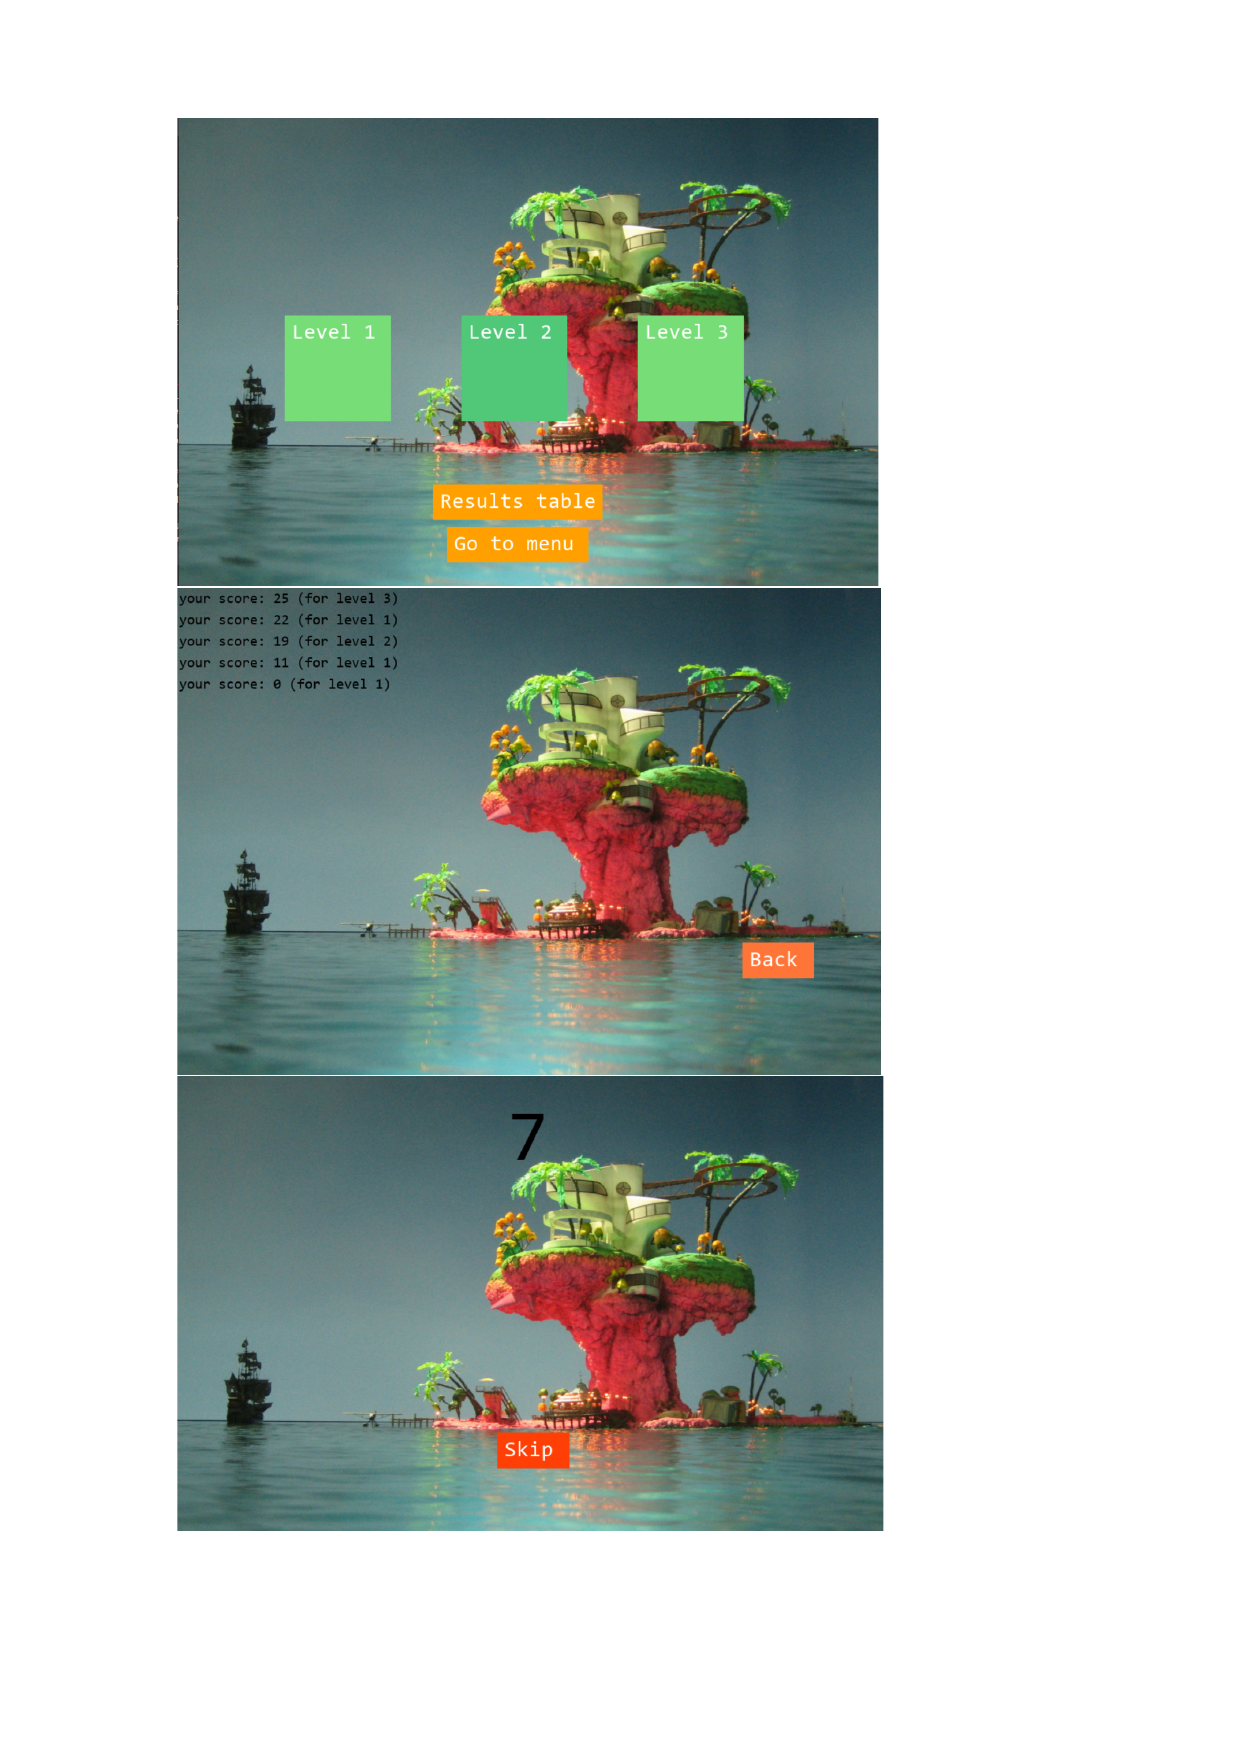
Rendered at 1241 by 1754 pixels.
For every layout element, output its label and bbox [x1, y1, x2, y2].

picture [177, 1076, 884, 1531]
picture [177, 118, 879, 586]
picture [177, 588, 881, 1075]
